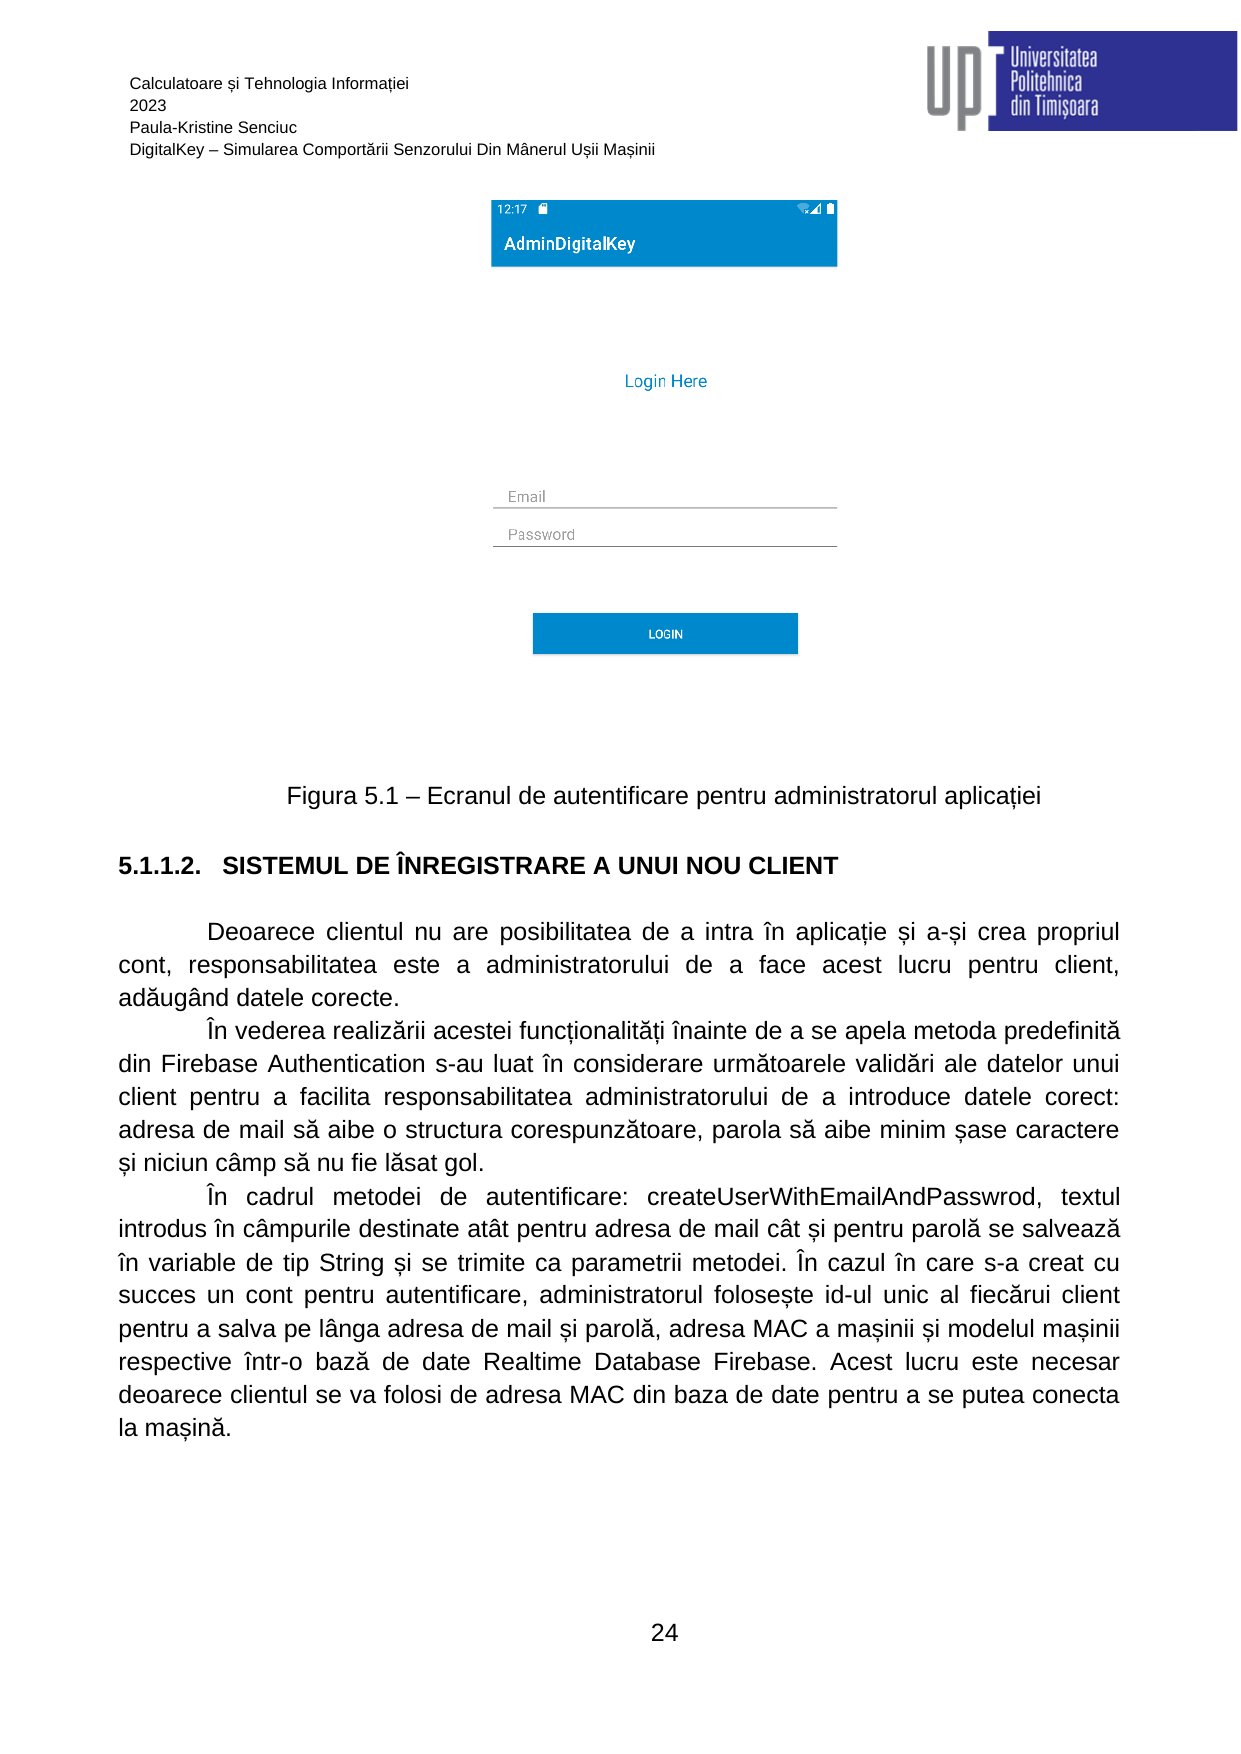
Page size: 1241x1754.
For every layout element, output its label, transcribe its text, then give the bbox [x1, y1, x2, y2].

subtitle 5.1.1.2. SISTEMUL DE ÎNREGISTRARE A UNUI NOU CLIENT [118, 851, 1122, 880]
picture [828, 204, 833, 213]
text Deoarece clientul nu are posibilitatea de a intra în aplicație și a-și crea propriul cont, responsabilitatea este a administratorului de a face acest lucru pentru client, adăugând datele corecte. [118, 917, 1122, 1012]
text În vederea realizării acestei funcționalități înainte de a se apela metoda predefinită din Firebase Authentication s-au luat în considerare următoarele validări ale datelor unui client pentru a facilita responsabilitatea administratorului de a introduce datele corect: adresa de mail să aibe o structura corespunzătoare, parola să aibe minim șase caractere și niciun câmp să nu fie lăsat gol. [118, 1016, 1122, 1177]
picture [927, 31, 1238, 131]
picture [608, 238, 612, 249]
picture [491, 267, 838, 777]
text Figura 5.1 – Ecranul de autentificare pentru administratorul aplicației [118, 781, 1122, 810]
picture [539, 206, 547, 213]
text În cadrul metodei de autentificare: createUserWithEmailAndPasswrod, textul introdus în câmpurile destinate atât pentru adresa de mail cât și pentru parolă se salvează în variable de tip String și se trimite ca parametrii metodei. În cazul în care s-a creat cu succes un cont pentru autentificare, administratorul folosește id-ul unic al fiecărui client pentru a salva pe lânga adresa de mail și parolă, adresa MAC a mașinii și modelul mașinii respective într-o bază de date Realtime Database Firebase. Acest lucru este necesar deoarece clientul se va folosi de adresa MAC din baza de date pentru a se putea conecta la mașină. [118, 1181, 1122, 1441]
picture [799, 204, 808, 211]
